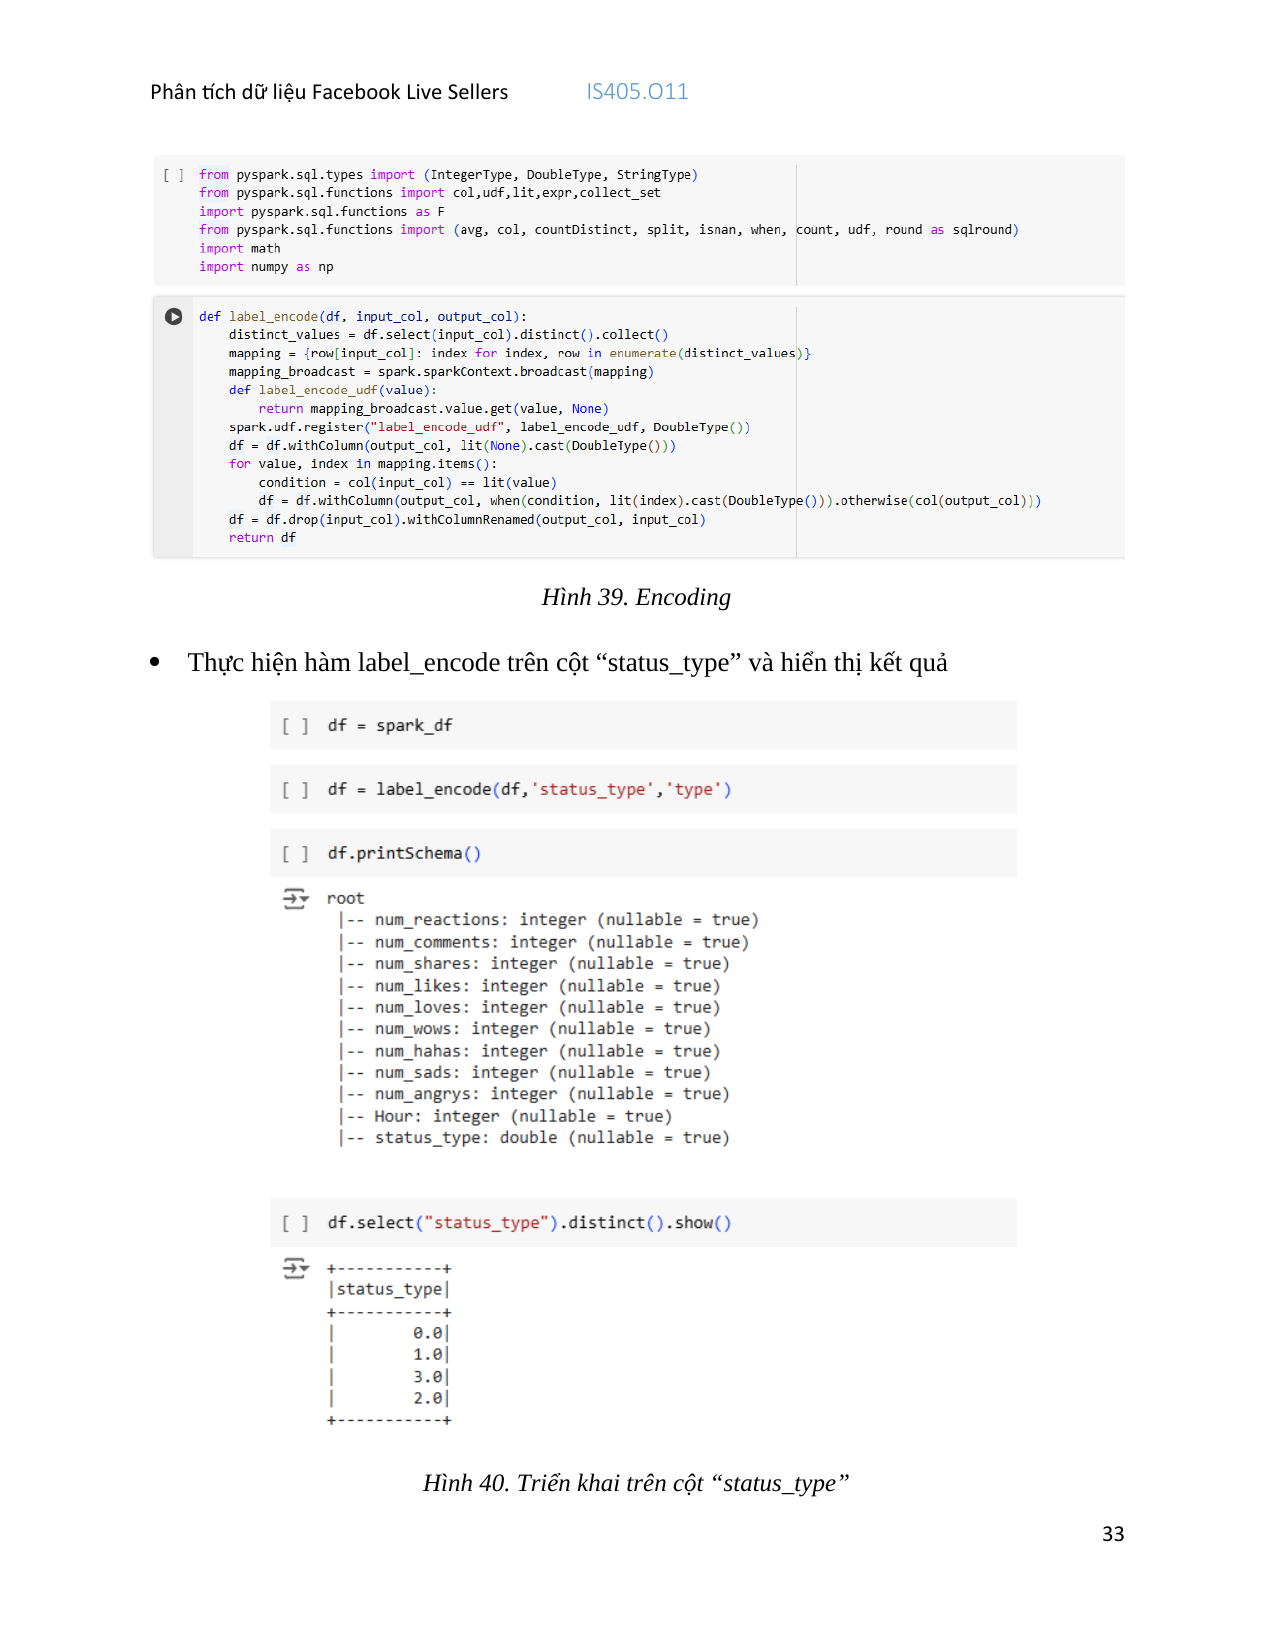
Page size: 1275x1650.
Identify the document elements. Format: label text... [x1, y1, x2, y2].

picture [258, 696, 1017, 1450]
picture [150, 150, 1125, 564]
list Thực hiện hàm label_encode trên cột “status_type” và hiển thị kết quả [150, 646, 1125, 677]
